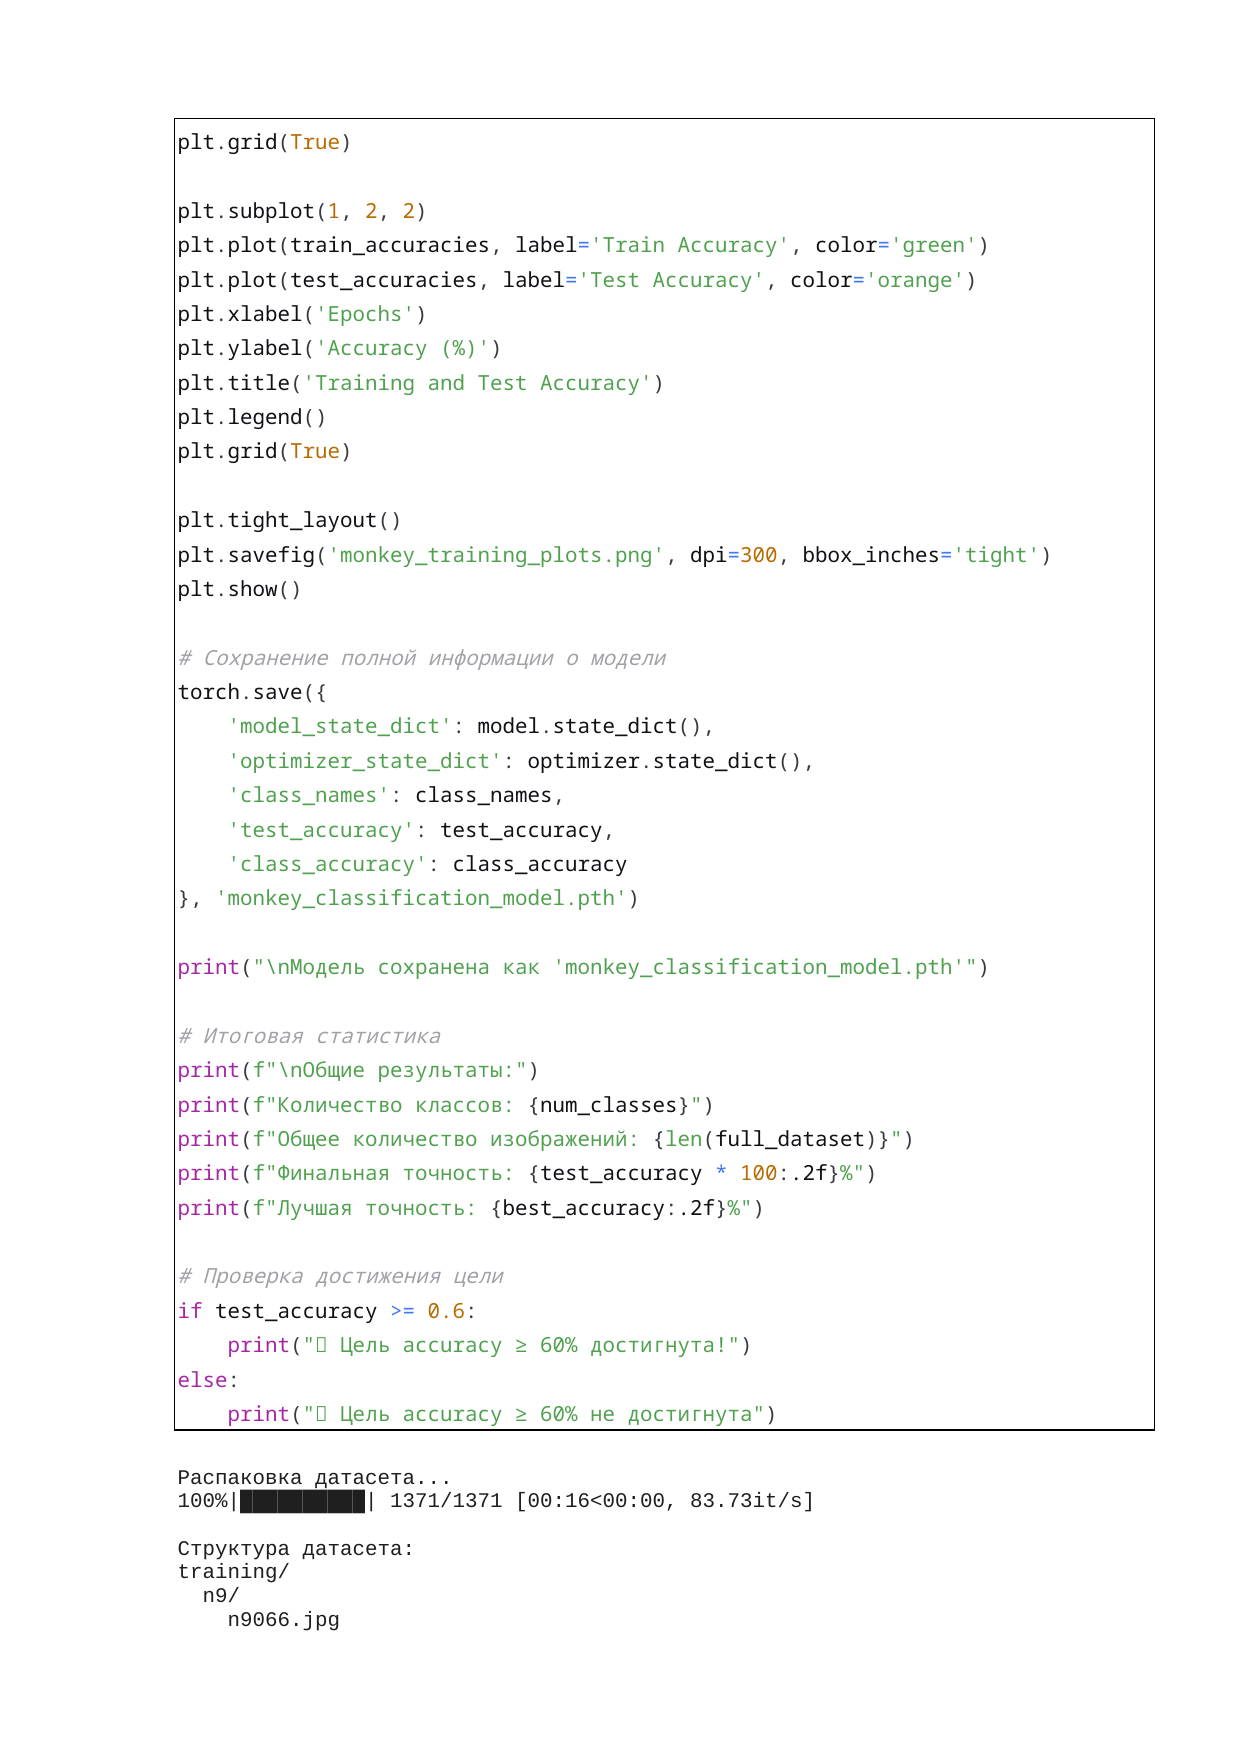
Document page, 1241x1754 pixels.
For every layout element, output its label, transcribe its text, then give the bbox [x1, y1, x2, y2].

text torch.save({ [177, 671, 1152, 706]
text print("❌ Цель accuracy ≥ 60% не достигнута") [175, 1390, 1154, 1429]
text print(f"\nОбщие результаты:") [177, 1049, 1152, 1084]
text plt.subplot(1, 2, 2) [177, 190, 1152, 224]
text 'class_names': class_names, [177, 774, 1152, 809]
text # Сохранение полной информации о модели [177, 637, 1152, 671]
text plt.grid(True) [175, 119, 1154, 156]
text plt.title('Training and Test Accuracy') [177, 362, 1152, 396]
text plt.xlabel('Epochs') [177, 293, 1152, 327]
text 100%|██████████| 1371/1371 [00:16<00:00, 83.73it/s] [177, 1490, 1152, 1514]
text plt.plot(test_accuracies, label='Test Accuracy', color='orange') [177, 259, 1152, 293]
text plt.savefig('monkey_training_plots.png', dpi=300, bbox_inches='tight') [177, 534, 1152, 568]
text plt.show() [177, 568, 1152, 602]
text plt.grid(True) [177, 431, 1152, 465]
text Структура датасета: [177, 1538, 1152, 1561]
text print(f"Количество классов: {num_classes}") [177, 1084, 1152, 1118]
text 'class_accuracy': class_accuracy [177, 843, 1152, 877]
text print(f"Лучшая точность: {best_accuracy:.2f}%") [177, 1187, 1152, 1221]
text else: [177, 1359, 1152, 1390]
text 'test_accuracy': test_accuracy, [177, 809, 1152, 843]
text print(f"Общее количество изображений: {len(full_dataset)}") [177, 1118, 1152, 1152]
text training/ [177, 1561, 1152, 1585]
text # Итоговая статистика [177, 1015, 1152, 1049]
text # Проверка достижения цели [177, 1256, 1152, 1290]
text 'optimizer_state_dict': optimizer.state_dict(), [177, 740, 1152, 774]
text Распаковка датасета... [177, 1467, 1152, 1490]
text plt.tight_layout() [177, 499, 1152, 534]
text plt.legend() [177, 396, 1152, 431]
text print("✅ Цель accuracy ≥ 60% достигнута!") [177, 1324, 1152, 1359]
text n9066.jpg [177, 1609, 1152, 1632]
text n9/ [177, 1585, 1152, 1609]
text plt.plot(train_accuracies, label='Train Accuracy', color='green') [177, 224, 1152, 259]
text }, 'monkey_classification_model.pth') [177, 877, 1152, 912]
text if test_accuracy >= 0.6: [177, 1290, 1152, 1324]
text plt.ylabel('Accuracy (%)') [177, 327, 1152, 362]
text print("\nМодель сохранена как 'monkey_classification_model.pth'") [177, 946, 1152, 981]
text 'model_state_dict': model.state_dict(), [177, 706, 1152, 740]
text print(f"Финальная точность: {test_accuracy * 100:.2f}%") [177, 1152, 1152, 1187]
